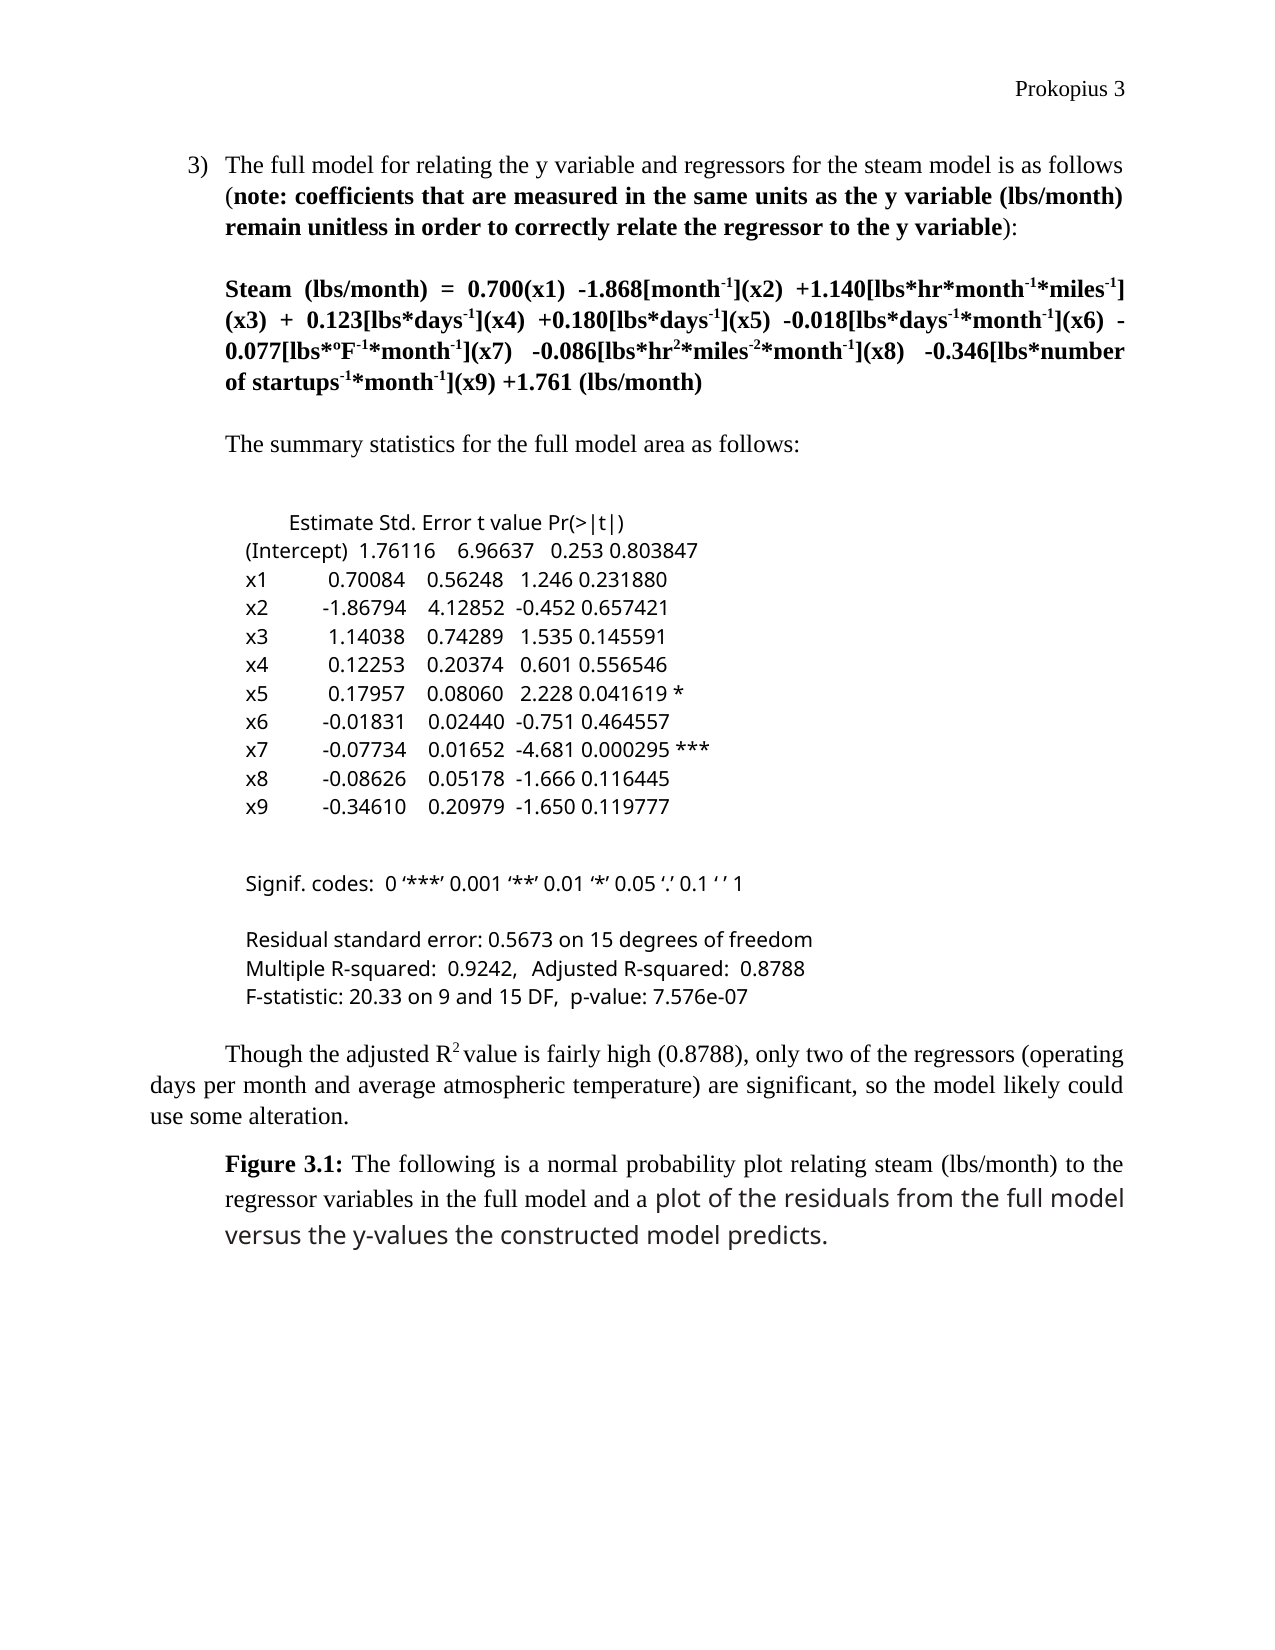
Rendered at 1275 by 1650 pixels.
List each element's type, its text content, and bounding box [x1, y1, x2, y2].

text Though the adjusted R2 value is fairly high (0.8788), only two of the regressors (operating days per month and average atmospheric temperature) are significant, so the model likely could use some alteration. [150, 1039, 1125, 1130]
list Steam (lbs/month) = 0.700(x1) -1.868[month-1](x2) +1.140[lbs*hr*month-1*miles-1](x3) + 0.123[lbs*days-1](x4) +0.180[lbs*days-1](x5) -0.018[lbs*days-1*month-1](x6) -0.077[lbs*ºF-1*month-1](x7) -0.086[lbs*hr2*miles-2*month-1](x8) -0.346[lbs*number of startups-1*month-1](x9) +1.761 (lbs/month) [225, 274, 1125, 396]
text Signif. codes: 0 ‘***’ 0.001 ‘**’ 0.01 ‘*’ 0.05 ‘.’ 0.1 ‘ ’ 1 [150, 869, 1125, 897]
text x9 -0.34610 0.20979 -1.650 0.119777 [150, 792, 1125, 821]
text x5 0.17957 0.08060 2.228 0.041619 * [150, 679, 1125, 707]
text F-statistic: 20.33 on 9 and 15 DF, p-value: 7.576e-07 [150, 982, 1125, 1011]
text (Intercept) 1.76116 6.96637 0.253 0.803847 [150, 537, 1125, 565]
list The full model for relating the y variable and regressors for the steam model is as follows (note: coefficients that are measured in the same units as the y variable (lbs/month) remain unitless in order to correctly relate the regressor to the y variable): [187, 150, 1125, 241]
text x1 0.70084 0.56248 1.246 0.231880 [150, 565, 1125, 593]
text x6 -0.01831 0.02440 -0.751 0.464557 [150, 707, 1125, 736]
text Residual standard error: 0.5673 on 15 degrees of freedom [150, 926, 1125, 954]
text x8 -0.08626 0.05178 -1.666 0.116445 [150, 764, 1125, 792]
text Estimate Std. Error t value Pr(>|t|) [150, 508, 1125, 537]
text x3 1.14038 0.74289 1.535 0.145591 [150, 622, 1125, 650]
text x2 -1.86794 4.12852 -0.452 0.657421 [150, 593, 1125, 622]
list The summary statistics for the full model area as follows: [225, 429, 1125, 458]
text x4 0.12253 0.20374 0.601 0.556546 [150, 650, 1125, 679]
text Multiple R-squared: 0.9242, Adjusted R-squared: 0.8788 [150, 954, 1125, 982]
text Figure 3.1: The following is a normal probability plot relating steam (lbs/month) to the regressor variables in the full model and a plot of the residuals from the full model versus the y-values the constructed model predicts. [225, 1149, 1125, 1251]
text x7 -0.07734 0.01652 -4.681 0.000295 *** [150, 736, 1125, 764]
